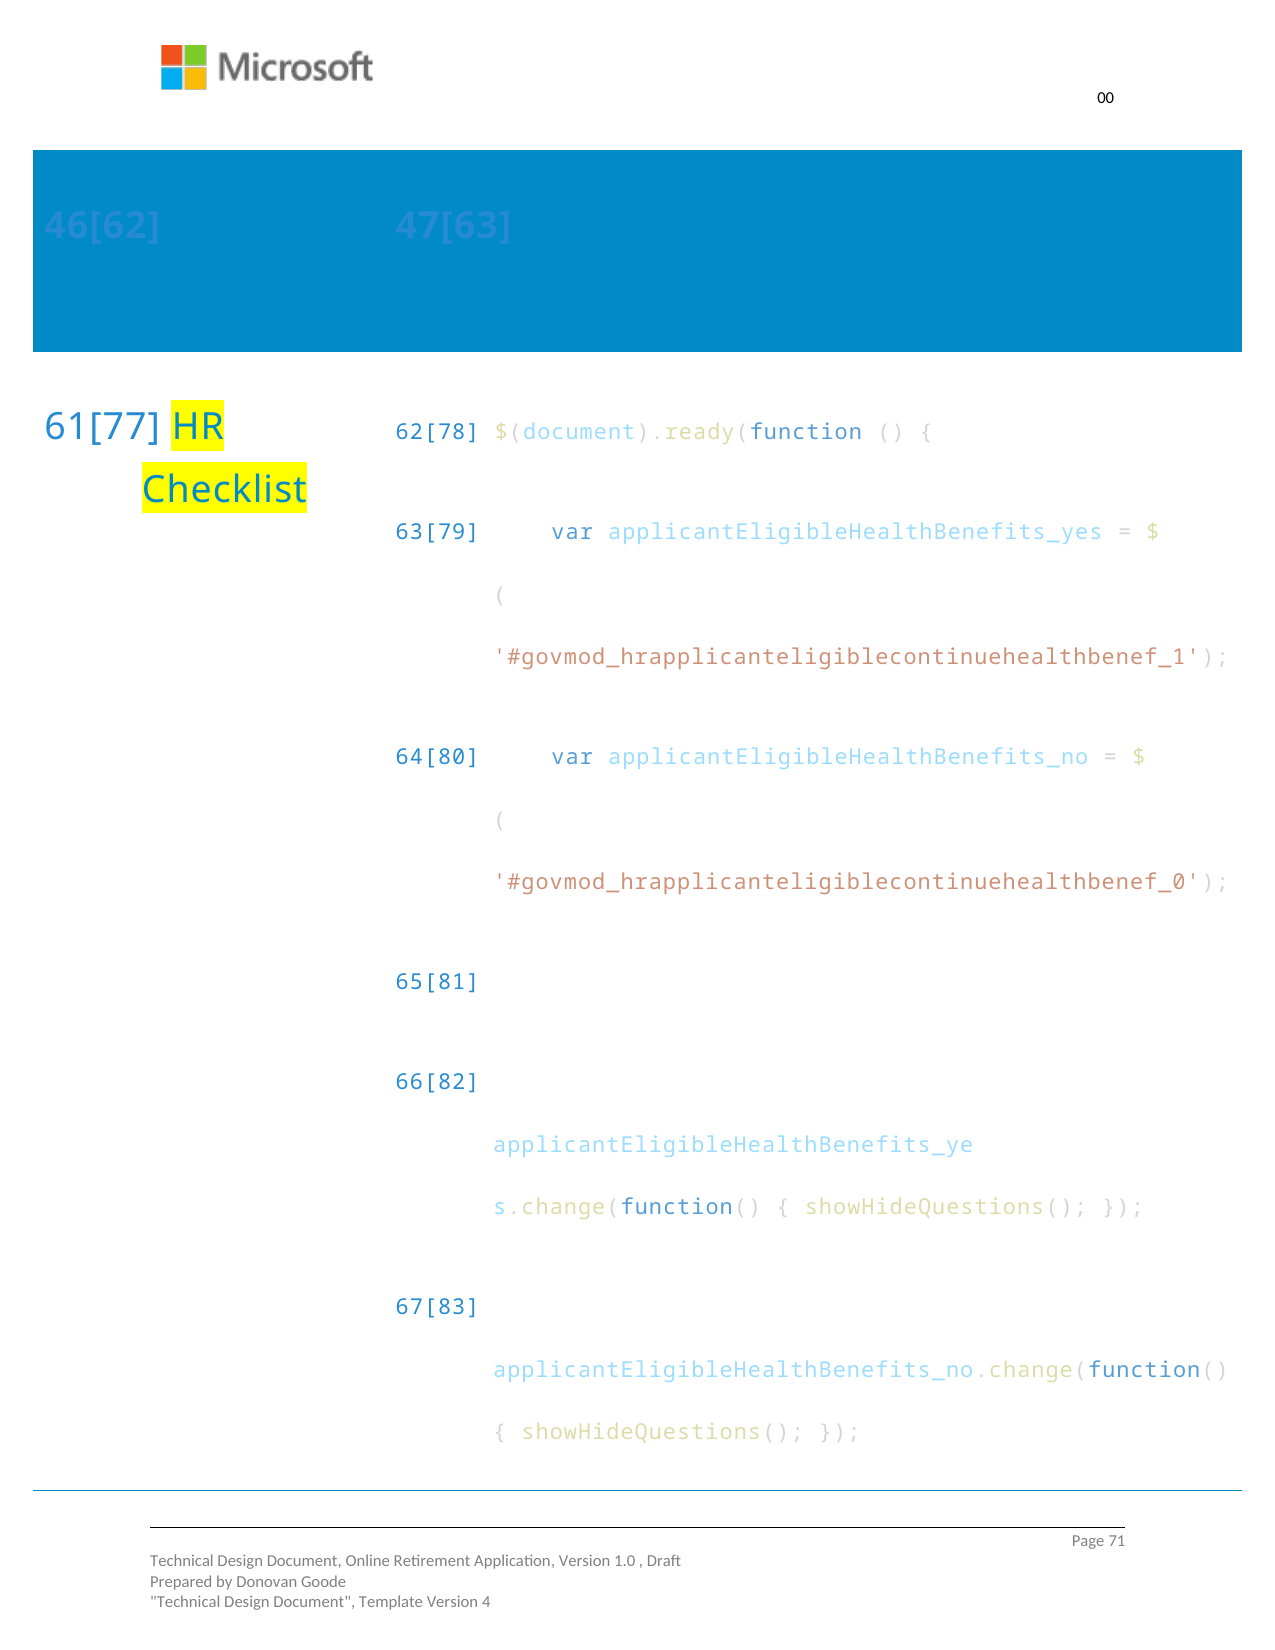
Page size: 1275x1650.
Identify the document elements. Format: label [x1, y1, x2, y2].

table_cell [384, 352, 1242, 1489]
table_header [33, 151, 384, 351]
table_cell [33, 352, 384, 1489]
picture [161, 45, 374, 91]
table_header [384, 151, 1242, 351]
